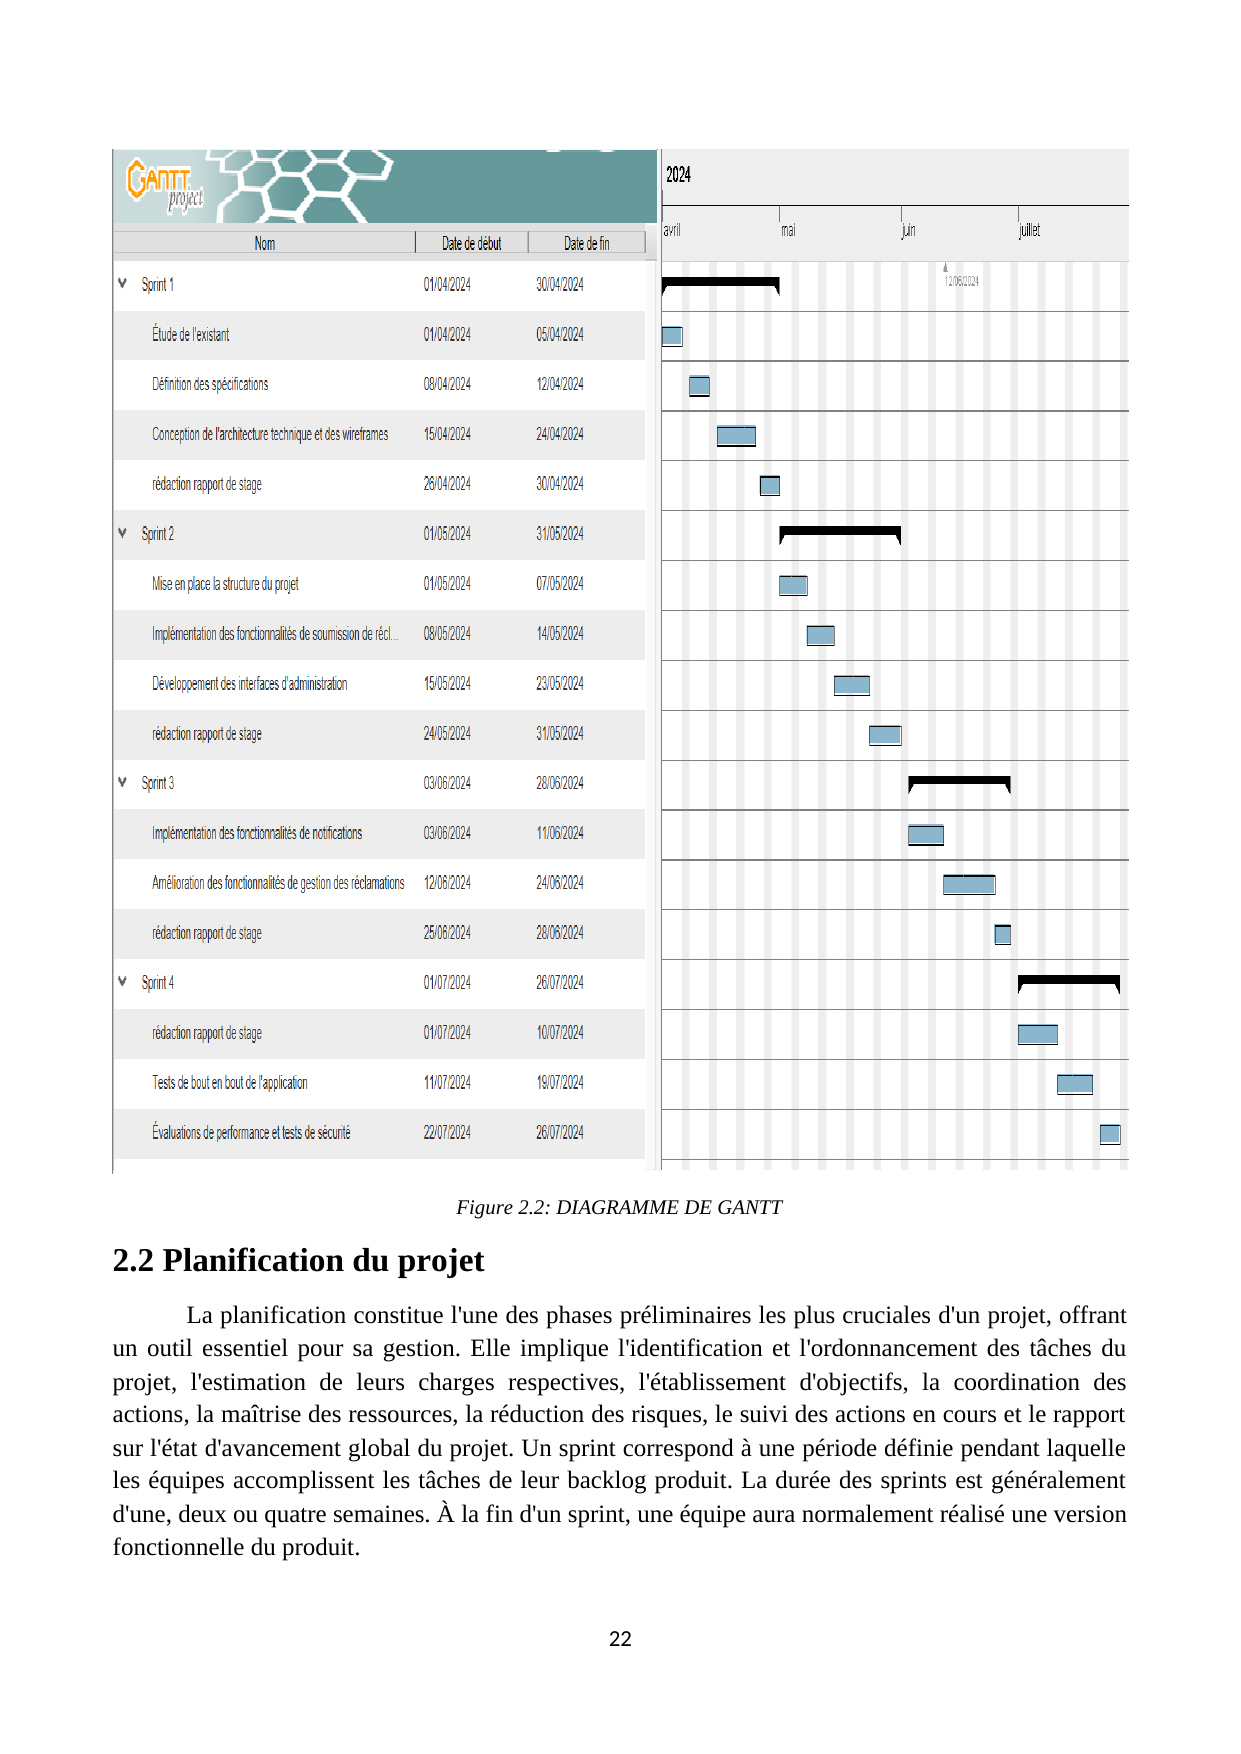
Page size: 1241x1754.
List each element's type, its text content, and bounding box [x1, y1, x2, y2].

subtitle 2.2 Planification du projet [112, 1240, 1128, 1278]
text La planification constitue l'une des phases préliminaires les plus cruciales d'un projet, offrant un outil essentiel pour sa gestion. Elle implique l'identification et l'ordonnancement des tâches du projet, l'estimation de leurs charges respectives, l'établissement d'objectifs, la coordination des actions, la maîtrise des ressources, la réduction des risques, le suivi des actions en cours et le rapport sur l'état d'avancement global du projet. Un sprint correspond à une période définie pendant laquelle les équipes accomplissent les tâches de leur backlog produit. La durée des sprints est généralement d'une, deux ou quatre semaines. À la fin d'un sprint, une équipe aura normalement réalisé une version fonctionnelle du produit. [112, 1301, 1128, 1560]
picture [112, 149, 1129, 1174]
text Figure 2.2: DIAGRAMME DE GANTT [112, 1195, 1128, 1219]
